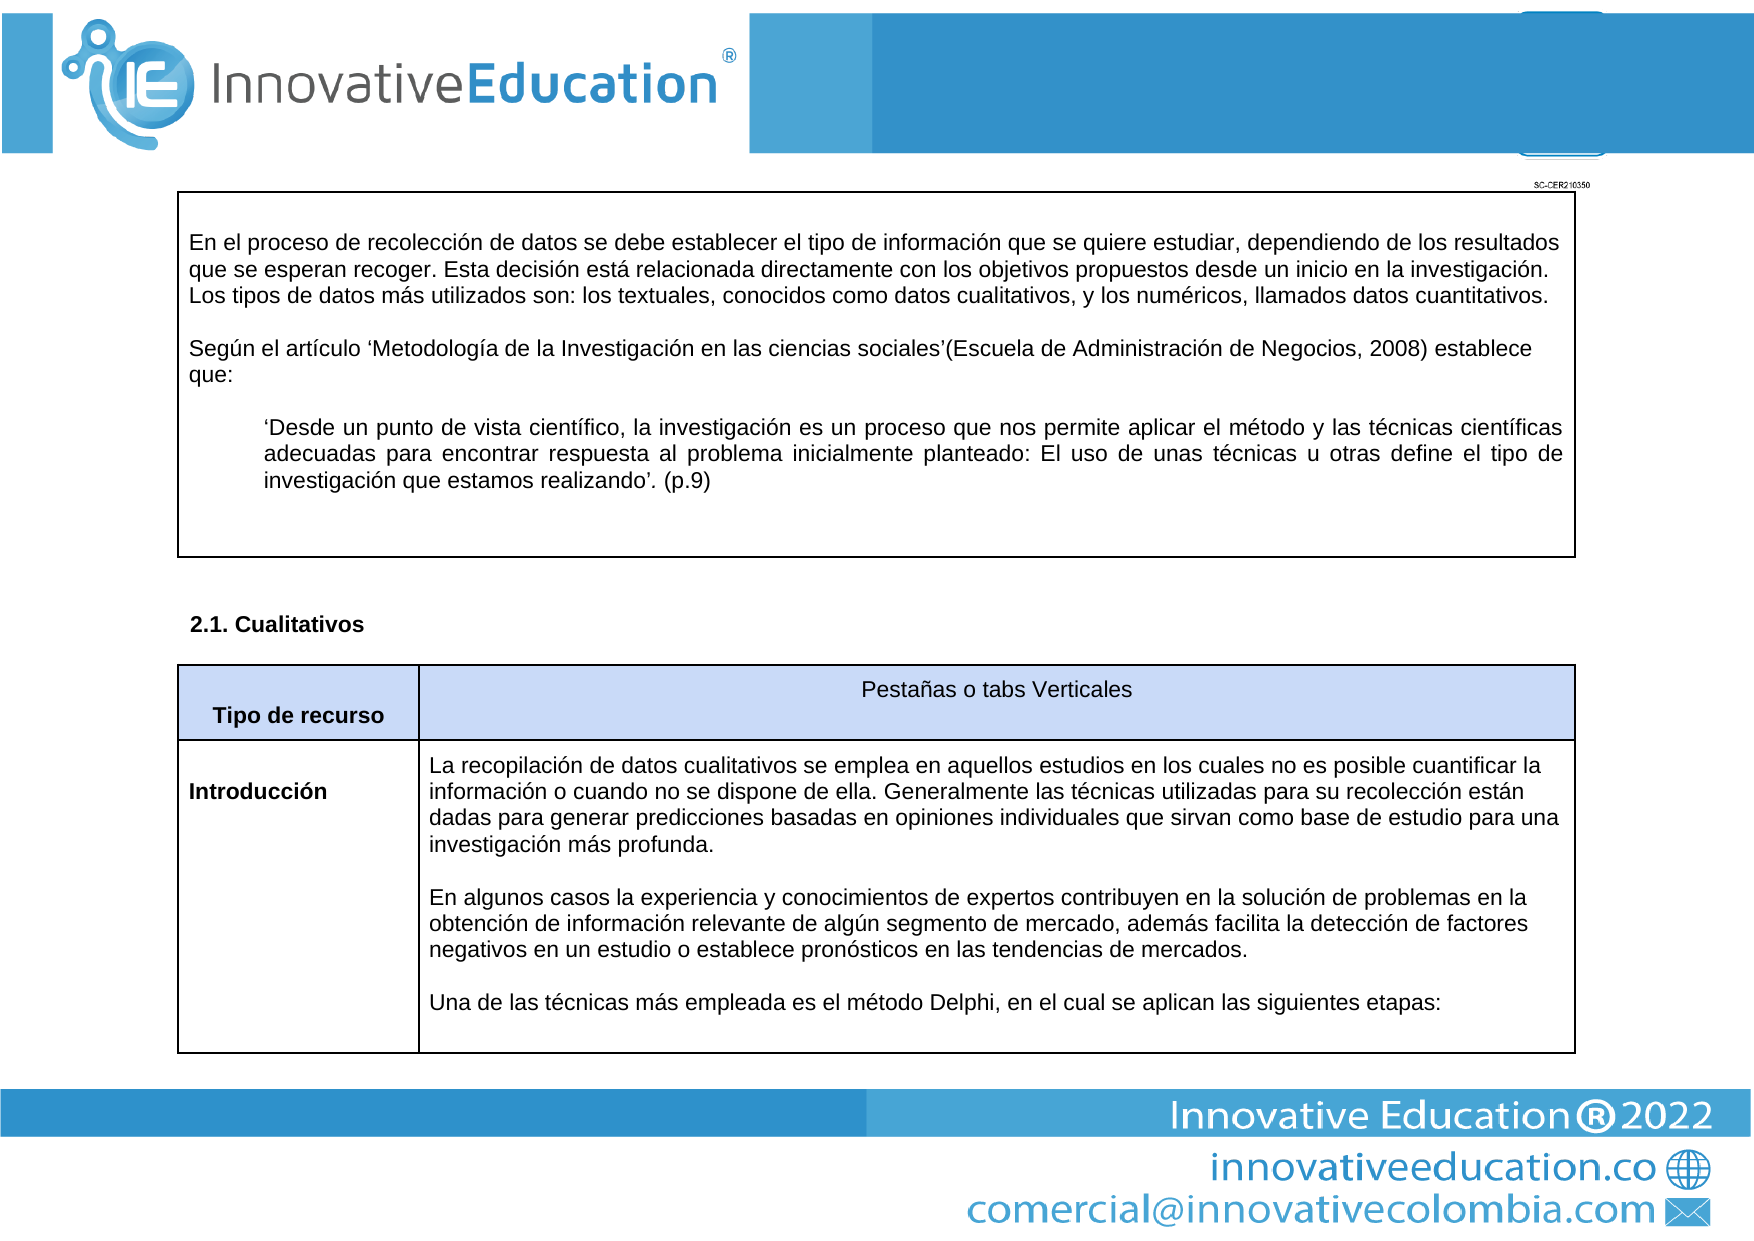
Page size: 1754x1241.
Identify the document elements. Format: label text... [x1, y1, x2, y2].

table_header Tipo de recurso [179, 666, 418, 739]
table_cell En el proceso de recolección de datos se debe establecer el tipo de información que se quiere estudiar, dependiendo de los resultados que se esperan recoger. Esta decisión está relacionada directamente con los objetivos propuestos desde un inicio en la investigación. Los tipos de datos más utilizados son: los textuales, conocidos como datos cualitativos, y los numéricos, llamados datos cuantitativos. Según el artículo ‘Metodología de la Investigación en las ciencias sociales’(Escuela de Administración de Negocios, 2008) establece que: ‘Desde un punto de vista científico, la investigación es un proceso que nos permite aplicar el método y las técnicas científicas adecuadas para encontrar respuesta al problema inicialmente planteado: El uso de unas técnicas u otras define el tipo de investigación que estamos realizando’. (p.9) [179, 193, 1574, 556]
table_header Pestañas o tabs Verticales [420, 666, 1574, 739]
table_cell Introducción [179, 741, 418, 1052]
picture [0, 1087, 1751, 1233]
text 2.1. Cualitativos [177, 611, 1577, 637]
table_cell La recopilación de datos cualitativos se emplea en aquellos estudios en los cuales no es posible cuantificar la información o cuando no se dispone de ella. Generalmente las técnicas utilizadas para su recolección están dadas para generar predicciones basadas en opiniones individuales que sirvan como base de estudio para una investigación más profunda. En algunos casos la experiencia y conocimientos de expertos contribuyen en la solución de problemas en la obtención de información relevante de algún segmento de mercado, además facilita la detección de factores negativos en un estudio o establece pronósticos en las tendencias de mercados. Una de las técnicas más empleada es el método Delphi, en el cual se aplican las siguientes etapas: [420, 741, 1574, 1052]
picture [2, 0, 1754, 191]
